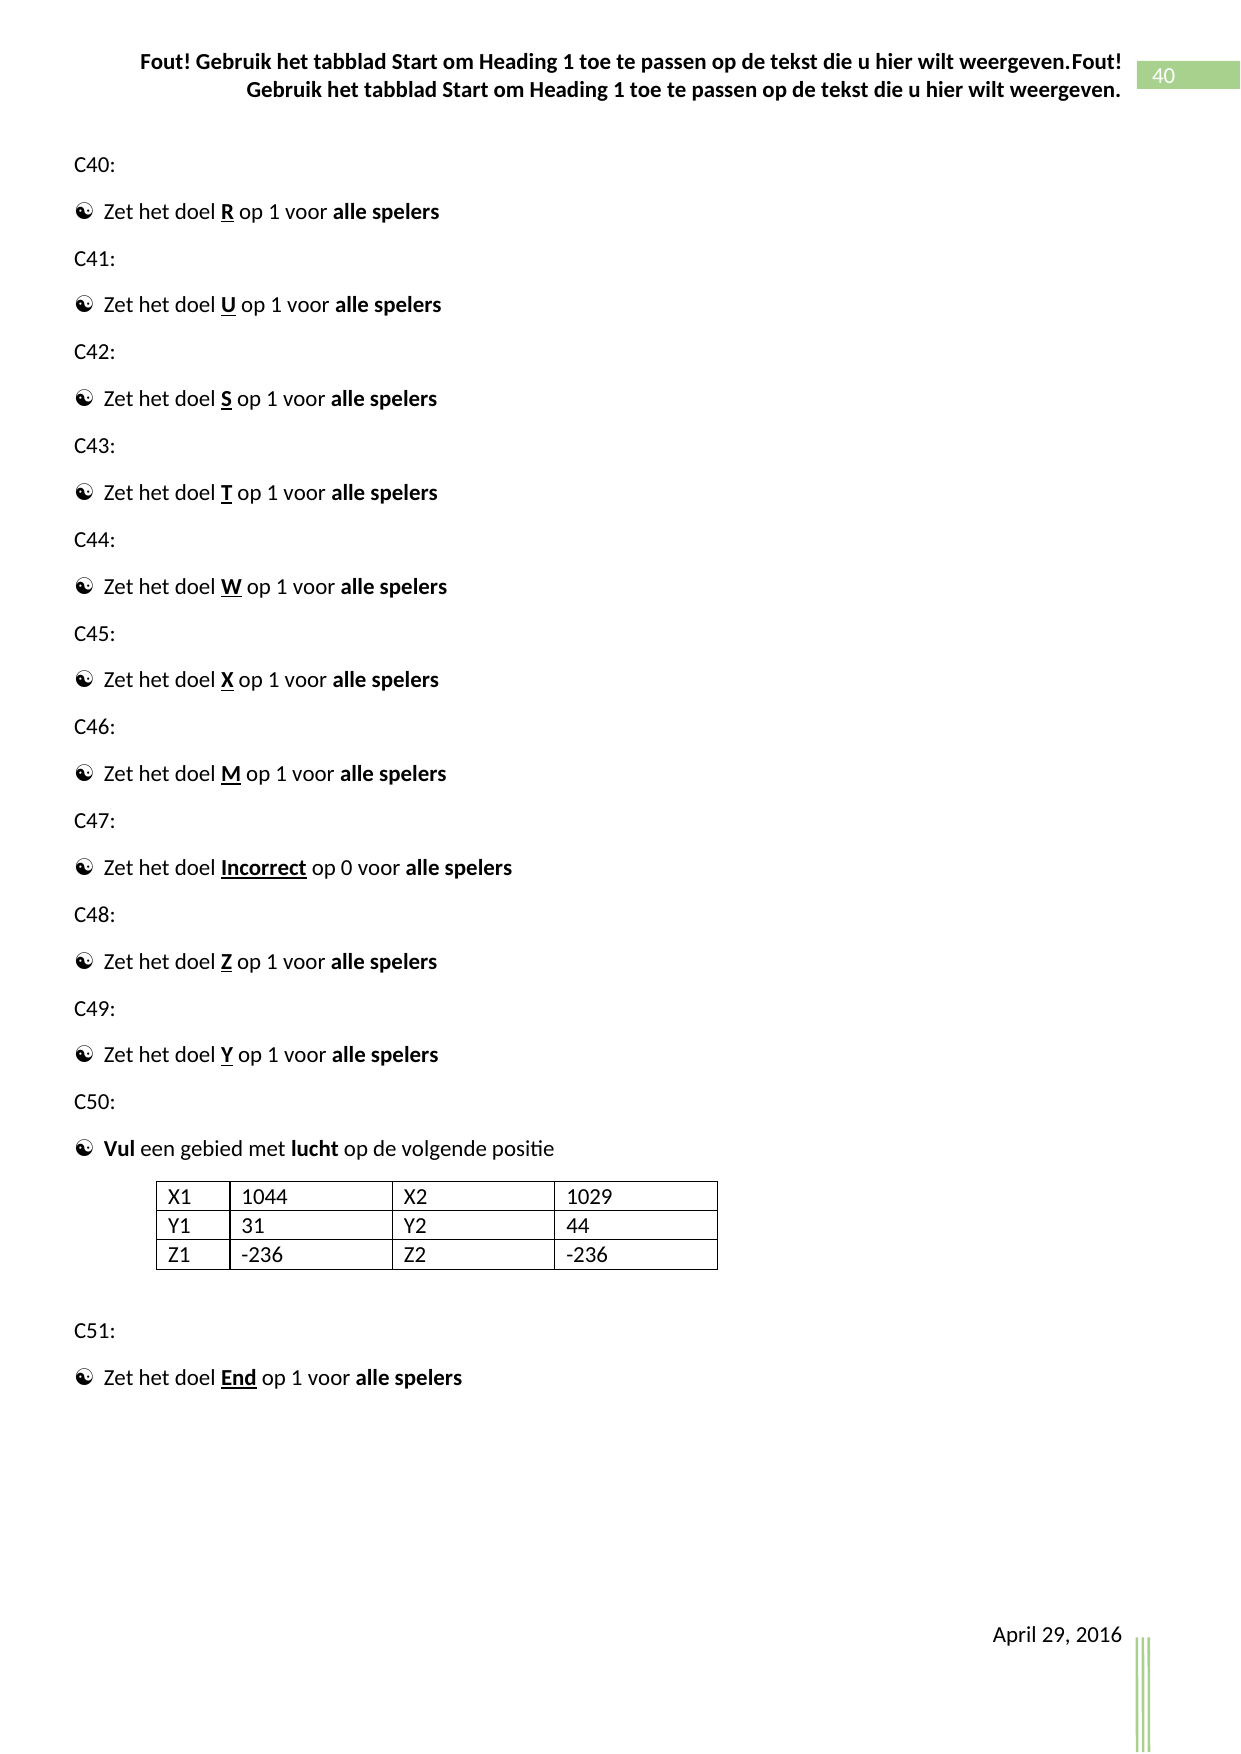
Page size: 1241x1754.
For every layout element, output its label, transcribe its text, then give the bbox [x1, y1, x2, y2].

table_header 1029 [555, 1182, 717, 1210]
table_cell -236 [231, 1240, 392, 1268]
table_cell 31 [231, 1211, 392, 1239]
table_header X1 [157, 1182, 229, 1210]
text C41: [74, 244, 1137, 272]
text C43: [74, 431, 1137, 459]
text C46: [74, 712, 1137, 741]
text C45: [74, 619, 1137, 647]
table_header X2 [393, 1182, 554, 1210]
list Zet het doel End op 1 voor alle spelers [74, 1363, 1137, 1391]
table_cell 44 [555, 1211, 717, 1239]
list Zet het doel Incorrect op 0 voor alle spelers [74, 853, 1137, 881]
list Zet het doel R op 1 voor alle spelers [74, 197, 1137, 225]
table_cell -236 [555, 1240, 717, 1268]
list Zet het doel Y op 1 voor alle spelers [74, 1041, 1137, 1069]
text C48: [74, 900, 1137, 928]
list Zet het doel Z op 1 voor alle spelers [74, 947, 1137, 975]
text C44: [74, 525, 1137, 553]
text C47: [74, 806, 1137, 834]
text C51: [74, 1316, 1137, 1344]
table_cell Y2 [393, 1211, 554, 1239]
list Zet het doel U op 1 voor alle spelers [74, 291, 1137, 319]
text C42: [74, 337, 1137, 366]
list Zet het doel M op 1 voor alle spelers [74, 759, 1137, 787]
text C49: [74, 994, 1137, 1022]
list Vul een gebied met lucht op de volgende positie [74, 1134, 1137, 1162]
text C40: [74, 150, 1137, 178]
list Zet het doel T op 1 voor alle spelers [74, 478, 1137, 506]
text C50: [74, 1087, 1137, 1116]
table_cell Z2 [393, 1240, 554, 1268]
list Zet het doel W op 1 voor alle spelers [74, 572, 1137, 600]
table_header 1044 [231, 1182, 392, 1210]
list Zet het doel S op 1 voor alle spelers [74, 384, 1137, 412]
table_cell Y1 [157, 1211, 229, 1239]
table_cell Z1 [157, 1240, 229, 1268]
list Zet het doel X op 1 voor alle spelers [74, 666, 1137, 694]
